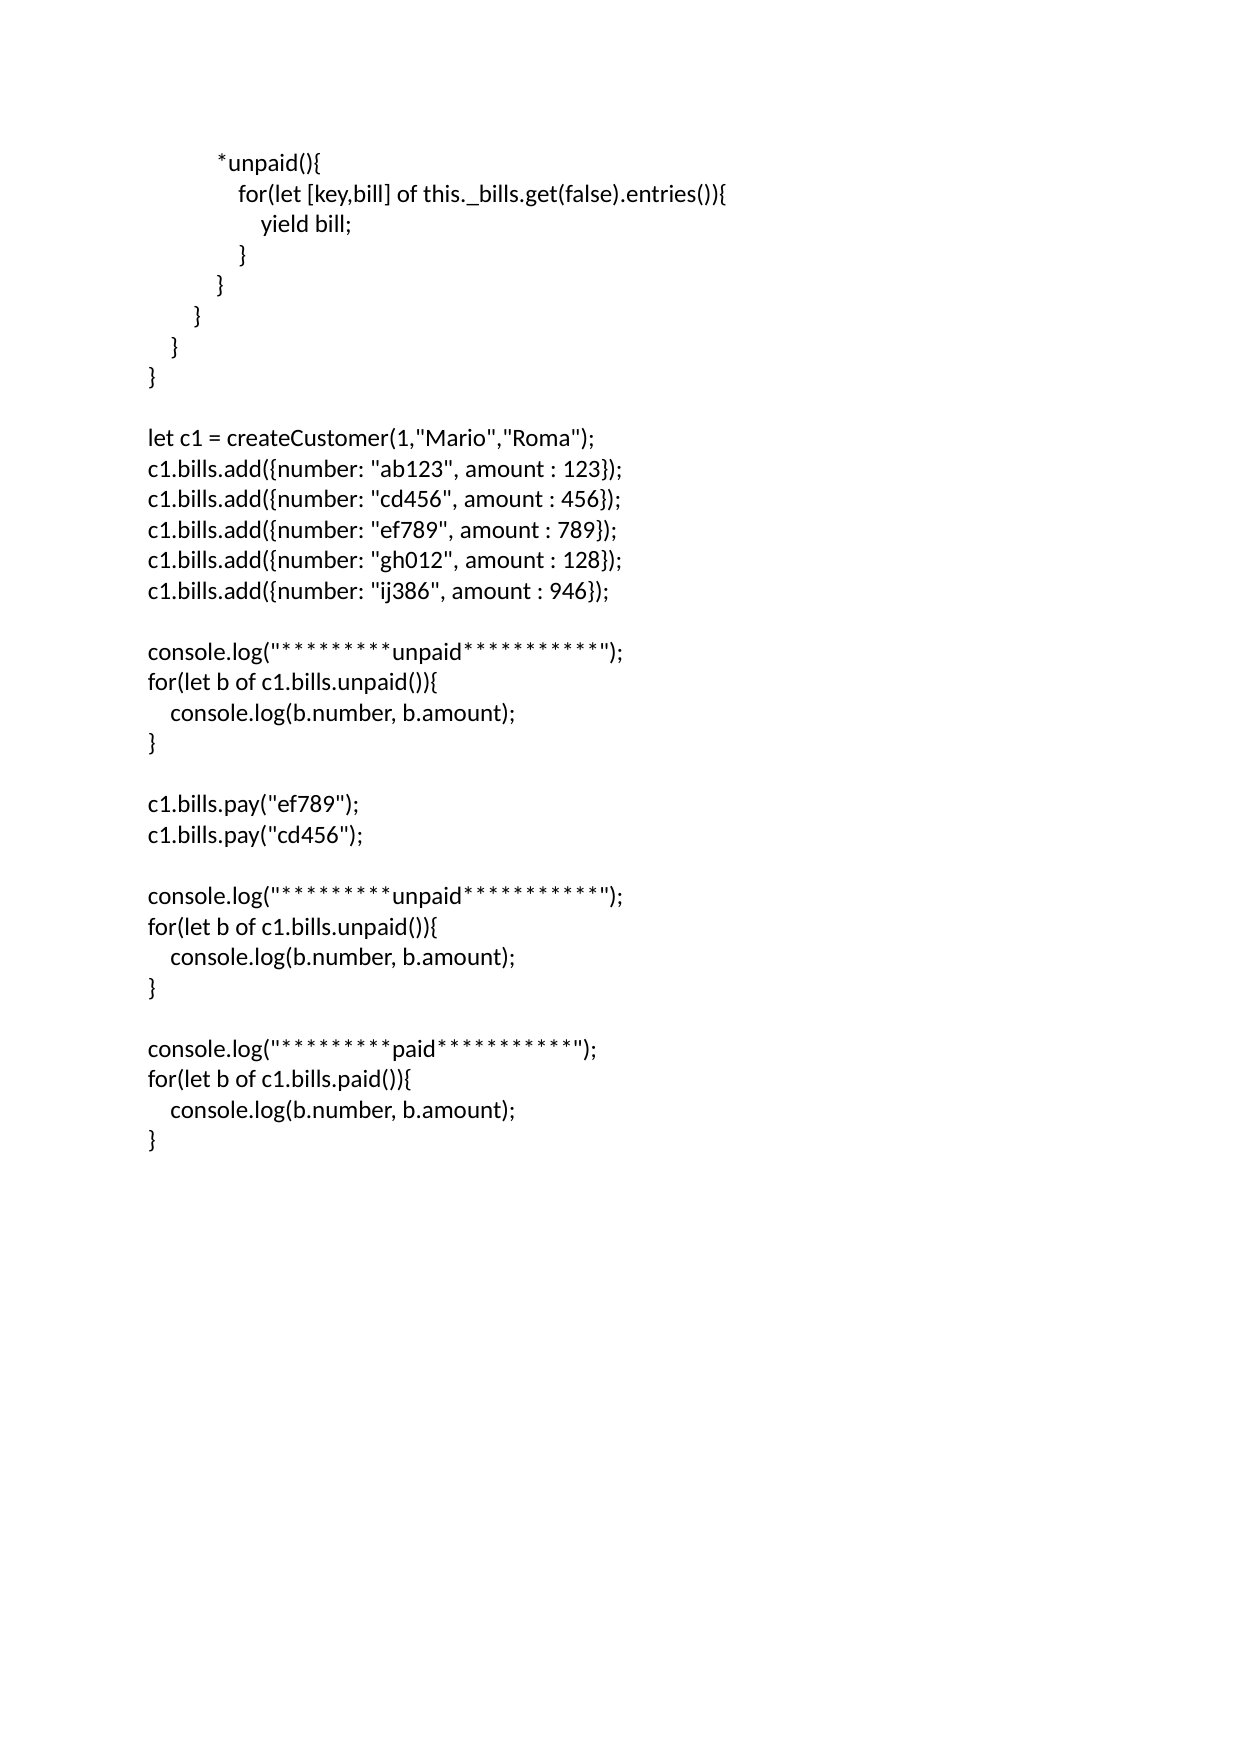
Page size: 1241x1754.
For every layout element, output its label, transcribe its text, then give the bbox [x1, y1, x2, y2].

text c1.bills.add({number: "ab123", amount : 123}); [148, 453, 1093, 483]
text } [148, 331, 1093, 361]
text c1.bills.add({number: "gh012", amount : 128}); [148, 544, 1093, 575]
text for(let b of c1.bills.unpaid()){ [148, 666, 1093, 697]
text for(let [key,bill] of this._bills.get(false).entries()){ [148, 178, 1093, 209]
text console.log("*********paid***********"); [148, 1033, 1093, 1063]
text } [148, 361, 1093, 392]
text c1.bills.add({number: "cd456", amount : 456}); [148, 483, 1093, 514]
text *unpaid(){ [148, 148, 1093, 178]
text console.log("*********unpaid***********"); [148, 636, 1093, 666]
text for(let b of c1.bills.paid()){ [148, 1063, 1093, 1094]
text c1.bills.pay("cd456"); [148, 819, 1093, 849]
text c1.bills.add({number: "ij386", amount : 946}); [148, 575, 1093, 605]
text } [148, 972, 1093, 1002]
text c1.bills.pay("ef789"); [148, 788, 1093, 819]
text } [148, 300, 1093, 331]
text console.log(b.number, b.amount); [148, 697, 1093, 727]
text } [148, 239, 1093, 270]
text } [148, 727, 1093, 758]
text } [148, 270, 1093, 300]
text } [148, 1124, 1093, 1155]
text yield bill; [148, 209, 1093, 239]
text c1.bills.add({number: "ef789", amount : 789}); [148, 514, 1093, 544]
text console.log(b.number, b.amount); [148, 1094, 1093, 1124]
text for(let b of c1.bills.unpaid()){ [148, 911, 1093, 941]
text console.log(b.number, b.amount); [148, 941, 1093, 972]
text console.log("*********unpaid***********"); [148, 880, 1093, 911]
text let c1 = createCustomer(1,"Mario","Roma"); [148, 422, 1093, 453]
